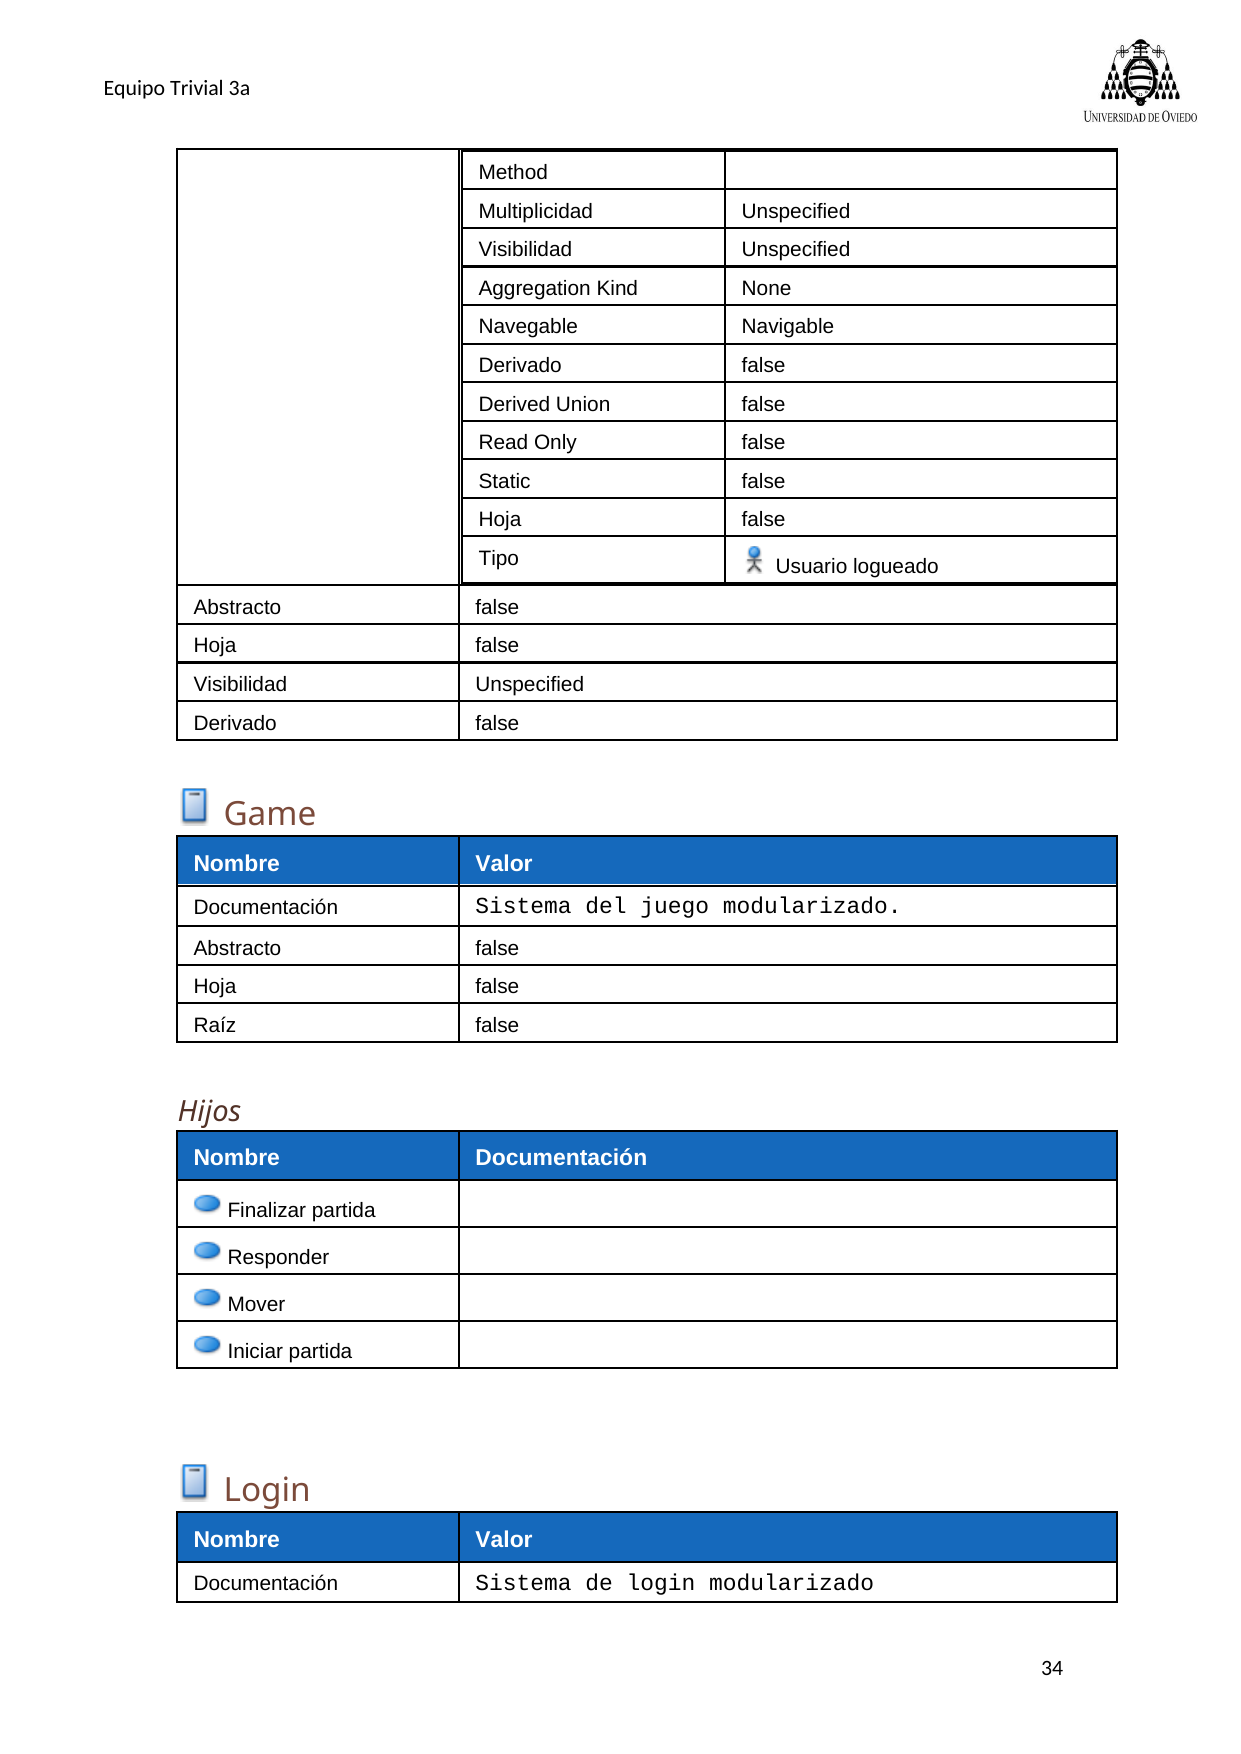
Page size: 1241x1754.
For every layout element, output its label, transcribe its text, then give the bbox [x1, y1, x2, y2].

table_cell [460, 1322, 1116, 1367]
picture [177, 1463, 215, 1502]
table_cell [463, 345, 724, 381]
table_cell [463, 152, 724, 188]
table_cell Derivado [178, 702, 458, 738]
table_cell Unspecified [460, 664, 1116, 700]
table_cell Abstracto [178, 927, 458, 963]
table_cell [726, 499, 1116, 535]
table_cell [726, 345, 1116, 381]
table_cell false [460, 966, 1116, 1002]
table_cell [726, 460, 1116, 497]
table_cell Finalizar partida [178, 1181, 458, 1226]
table_cell false [460, 625, 1116, 661]
table_cell Sistema del juego modularizado. [460, 887, 1116, 925]
table_cell [463, 190, 724, 227]
table_cell Mover [178, 1275, 458, 1320]
table_cell Hoja [178, 966, 458, 1002]
picture [741, 545, 770, 574]
table_cell [463, 268, 724, 304]
subtitle Hijos [177, 1090, 1063, 1130]
table_cell Sistema de login modularizado [460, 1563, 1116, 1601]
picture [193, 1236, 222, 1265]
subtitle Game [177, 788, 1063, 835]
picture [193, 1330, 222, 1359]
table_cell [460, 1181, 1116, 1226]
table_cell [463, 383, 724, 420]
table_cell [460, 1228, 1116, 1273]
table_cell false [460, 586, 1116, 623]
picture [177, 787, 215, 826]
table_cell [726, 306, 1116, 343]
table_cell [726, 383, 1116, 420]
table_cell Documentación [178, 887, 458, 925]
table_header Nombre [178, 837, 458, 884]
table_cell Raíz [178, 1004, 458, 1041]
table_cell [726, 229, 1116, 265]
table_header Nombre [178, 1132, 458, 1179]
table_cell Iniciar partida [178, 1322, 458, 1367]
table_cell Hoja [178, 625, 458, 661]
table_header Valor [460, 1513, 1116, 1561]
table_cell [463, 460, 724, 497]
table_cell [726, 152, 1116, 188]
table_cell [463, 537, 724, 582]
table_cell false [460, 1004, 1116, 1041]
table_cell false [460, 927, 1116, 963]
table_cell [463, 422, 724, 458]
table_header Nombre [178, 1513, 458, 1561]
subtitle Login [177, 1464, 1063, 1511]
table_header Documentación [460, 1132, 1116, 1179]
table_cell [463, 499, 724, 535]
table_cell false [460, 702, 1116, 738]
table_cell [463, 306, 724, 343]
table_cell Abstracto [178, 586, 458, 623]
table_header Valor [460, 837, 1116, 884]
picture [193, 1189, 222, 1218]
table_cell [460, 1275, 1116, 1320]
table_cell [726, 537, 1116, 582]
table_cell Responder [178, 1228, 458, 1273]
table_cell [726, 190, 1116, 227]
table_cell [726, 422, 1116, 458]
table_cell To [178, 150, 458, 584]
table_cell [463, 229, 724, 265]
table_cell Documentación [178, 1563, 458, 1601]
table_cell [726, 268, 1116, 304]
picture [193, 1283, 222, 1312]
picture [1077, 35, 1198, 123]
table_cell Visibilidad [178, 664, 458, 700]
